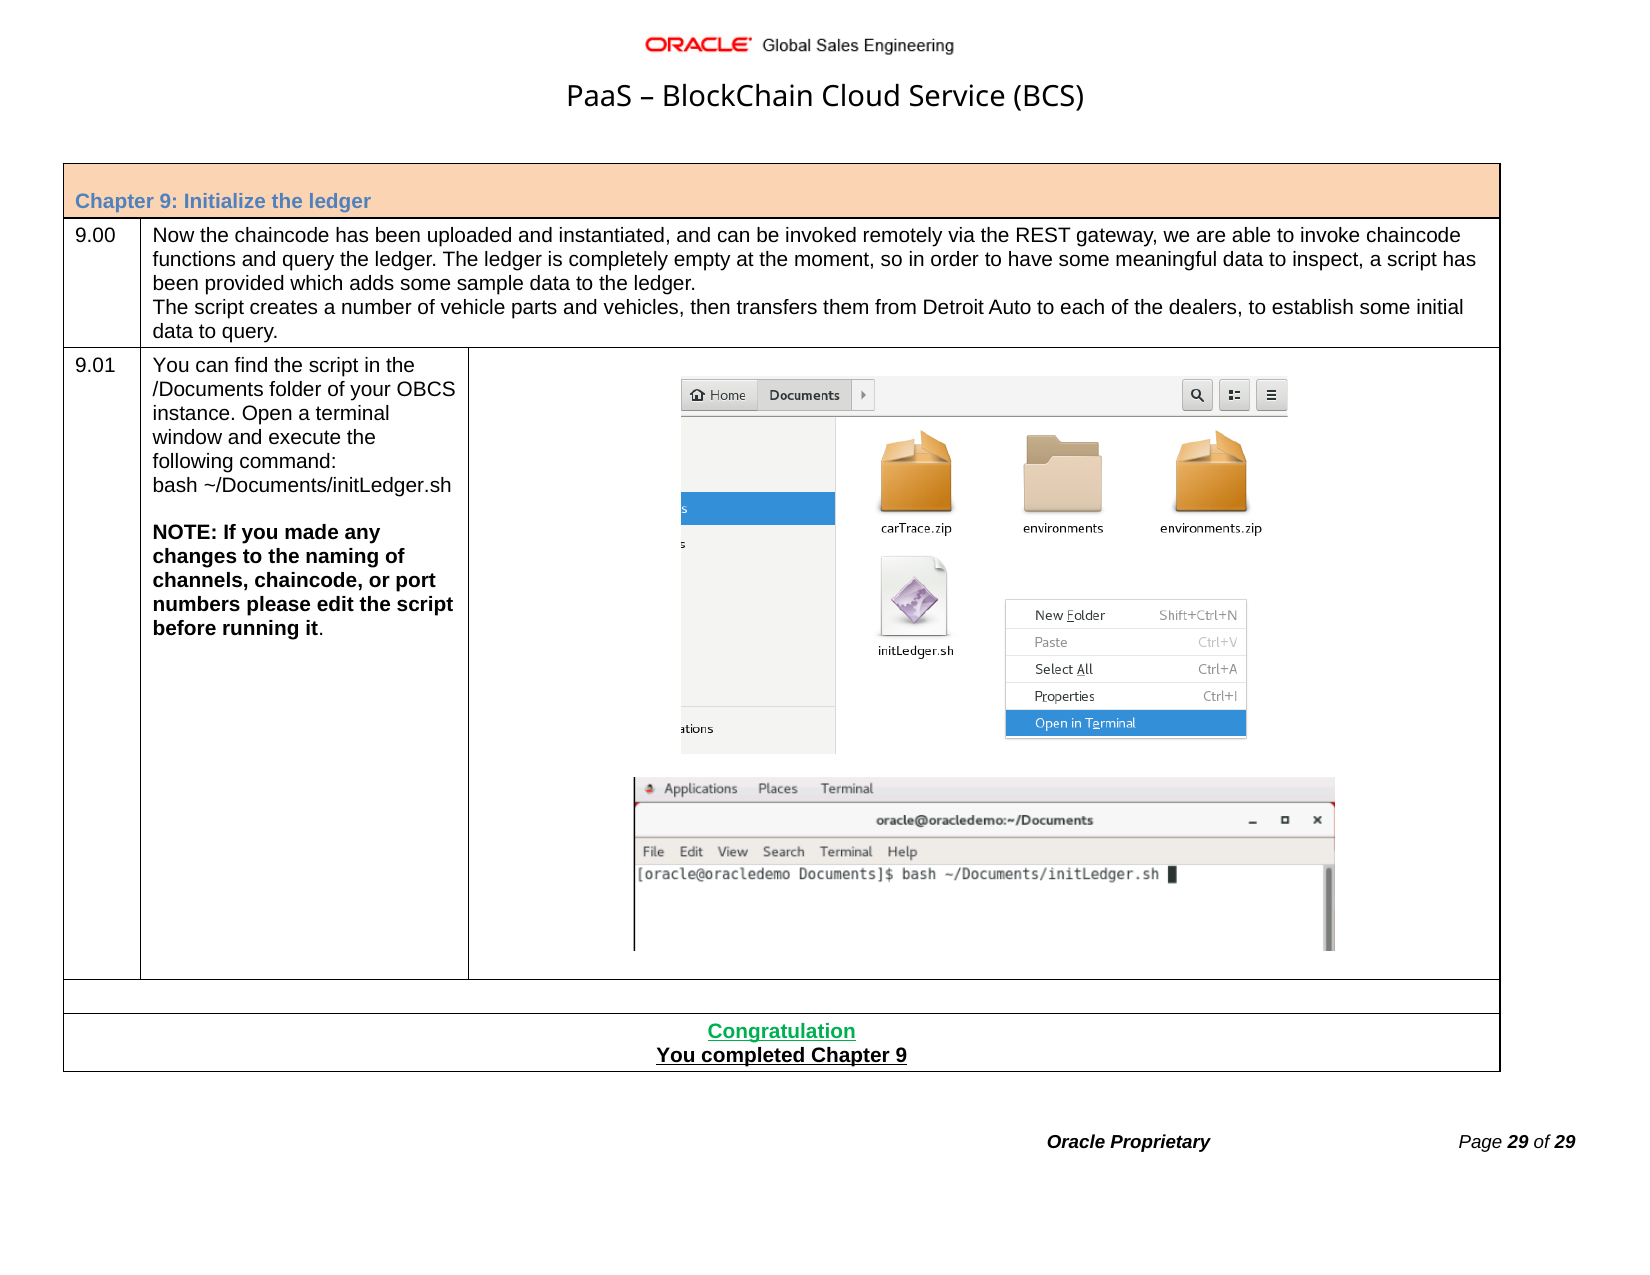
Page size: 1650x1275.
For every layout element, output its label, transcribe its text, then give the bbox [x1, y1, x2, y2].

table_header Chapter 9: Initialize the ledger [64, 164, 1499, 217]
table_cell 9.01 [64, 348, 140, 979]
picture [681, 376, 1288, 754]
picture [633, 777, 1335, 951]
table_cell Congratulation You completed Chapter 9 [64, 1014, 1499, 1071]
table_cell You can find the script in the /Documents folder of your OBCS instance. Open a terminal window and execute the following command: bash ~/Documents/initLedger.sh NOTE: If you made any changes to the naming of channels, chaincode, or port numbers please edit the script before running it. [141, 348, 468, 979]
picture [641, 31, 961, 67]
table_cell [64, 980, 1499, 1013]
table_cell Now the chaincode has been uploaded and instantiated, and can be invoked remotely via the REST gateway, we are able to invoke chaincode functions and query the ledger. The ledger is completely empty at the moment, so in order to have some meaningful data to inspect, a script has been provided which adds some sample data to the ledger. The script creates a number of vehicle parts and vehicles, then transfers them from Detroit Auto to each of the dealers, to establish some initial data to query. [141, 219, 1499, 347]
table_cell [469, 348, 1499, 979]
table_cell 9.00 [64, 219, 140, 347]
